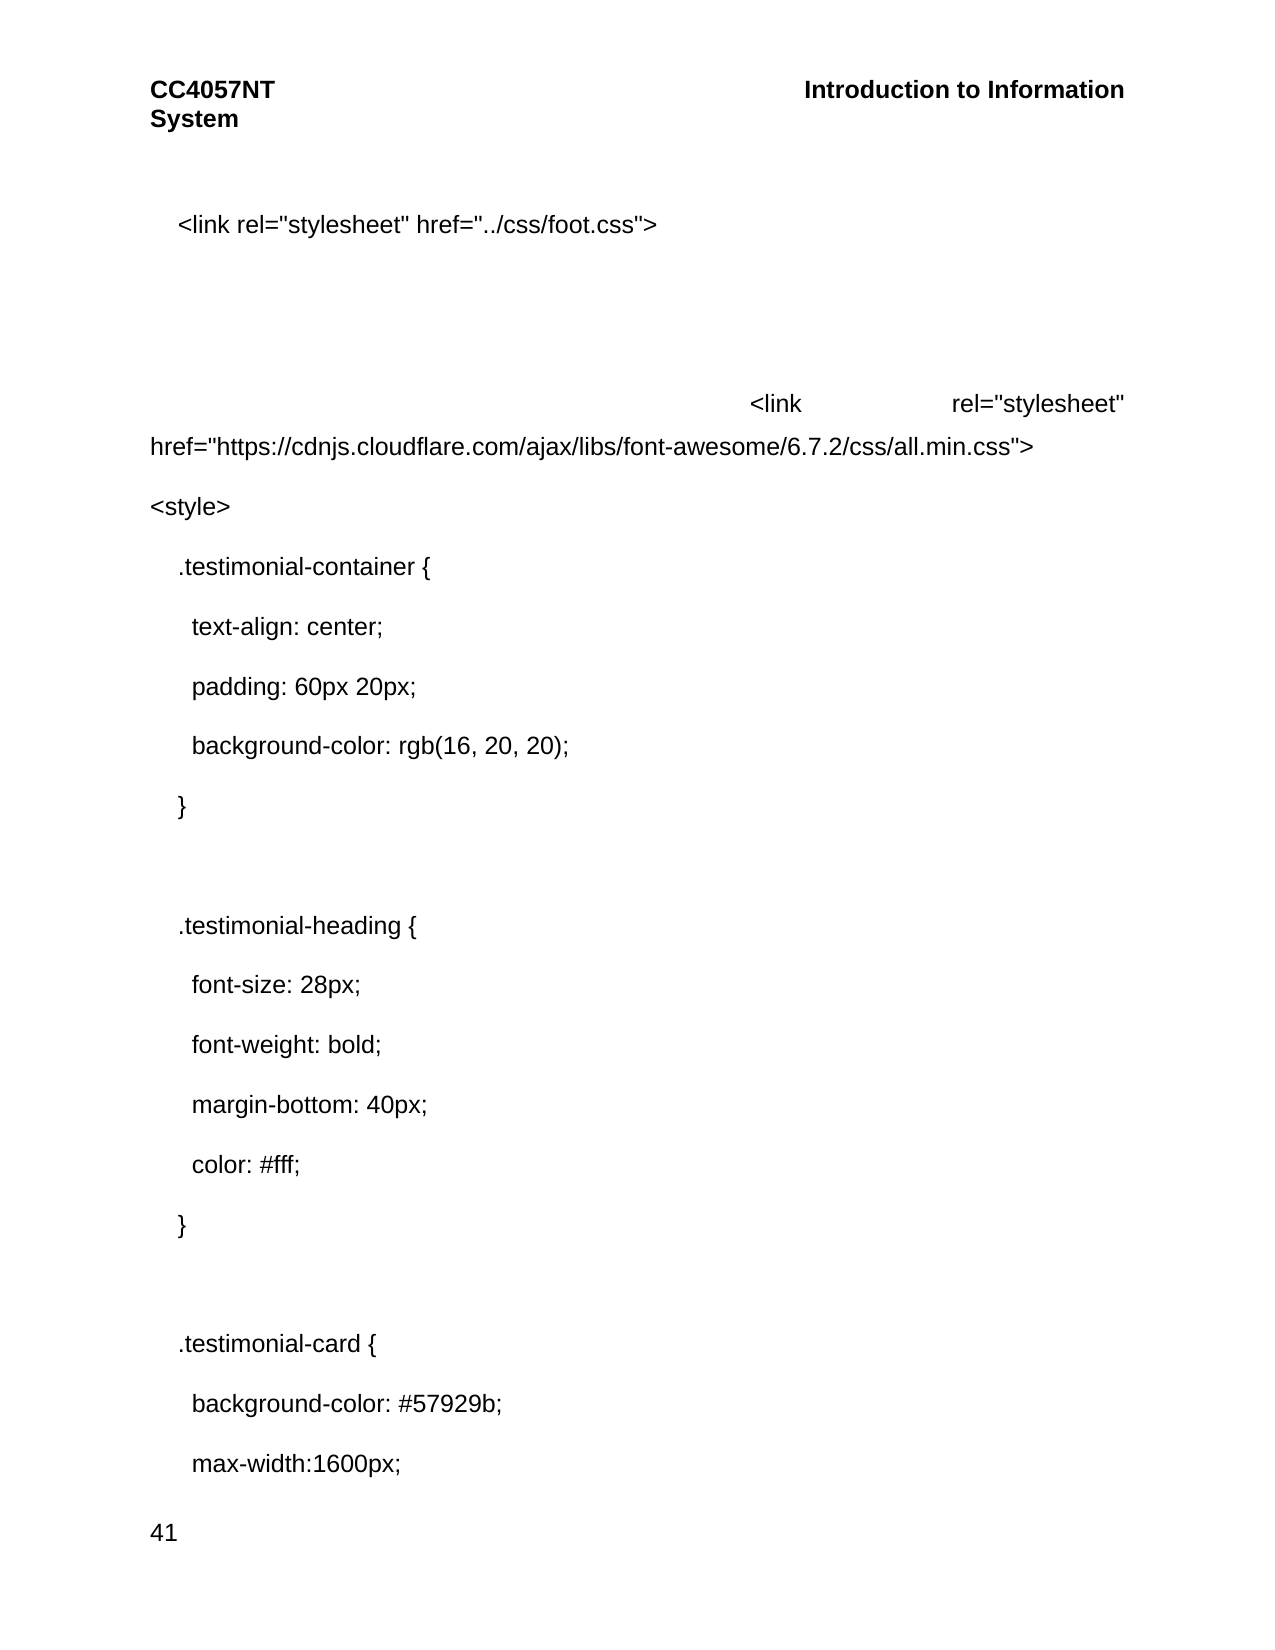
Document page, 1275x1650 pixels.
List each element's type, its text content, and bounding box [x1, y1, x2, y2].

text <style> [150, 492, 1125, 521]
text font-weight: bold; [150, 1030, 1125, 1059]
text } [150, 791, 1125, 820]
text background-color: #57929b; [150, 1389, 1125, 1418]
text .testimonial-container { [150, 552, 1125, 581]
text .testimonial-heading { [150, 911, 1125, 939]
text <link rel="stylesheet" href="https://cdnjs.cloudflare.com/ajax/libs/font-awesome/6.7.2/css/all.min.css"> [150, 389, 1125, 461]
text padding: 60px 20px; [150, 671, 1125, 700]
text } [150, 1209, 1125, 1238]
text <link rel="stylesheet" href="../css/foot.css"> [150, 210, 1125, 238]
text font-size: 28px; [150, 970, 1125, 999]
text .testimonial-card { [150, 1329, 1125, 1358]
text text-align: center; [150, 612, 1125, 640]
text margin-bottom: 40px; [150, 1090, 1125, 1119]
text background-color: rgb(16, 20, 20); [150, 731, 1125, 760]
text color: #fff; [150, 1150, 1125, 1178]
text max-width:1600px; [150, 1449, 1125, 1477]
